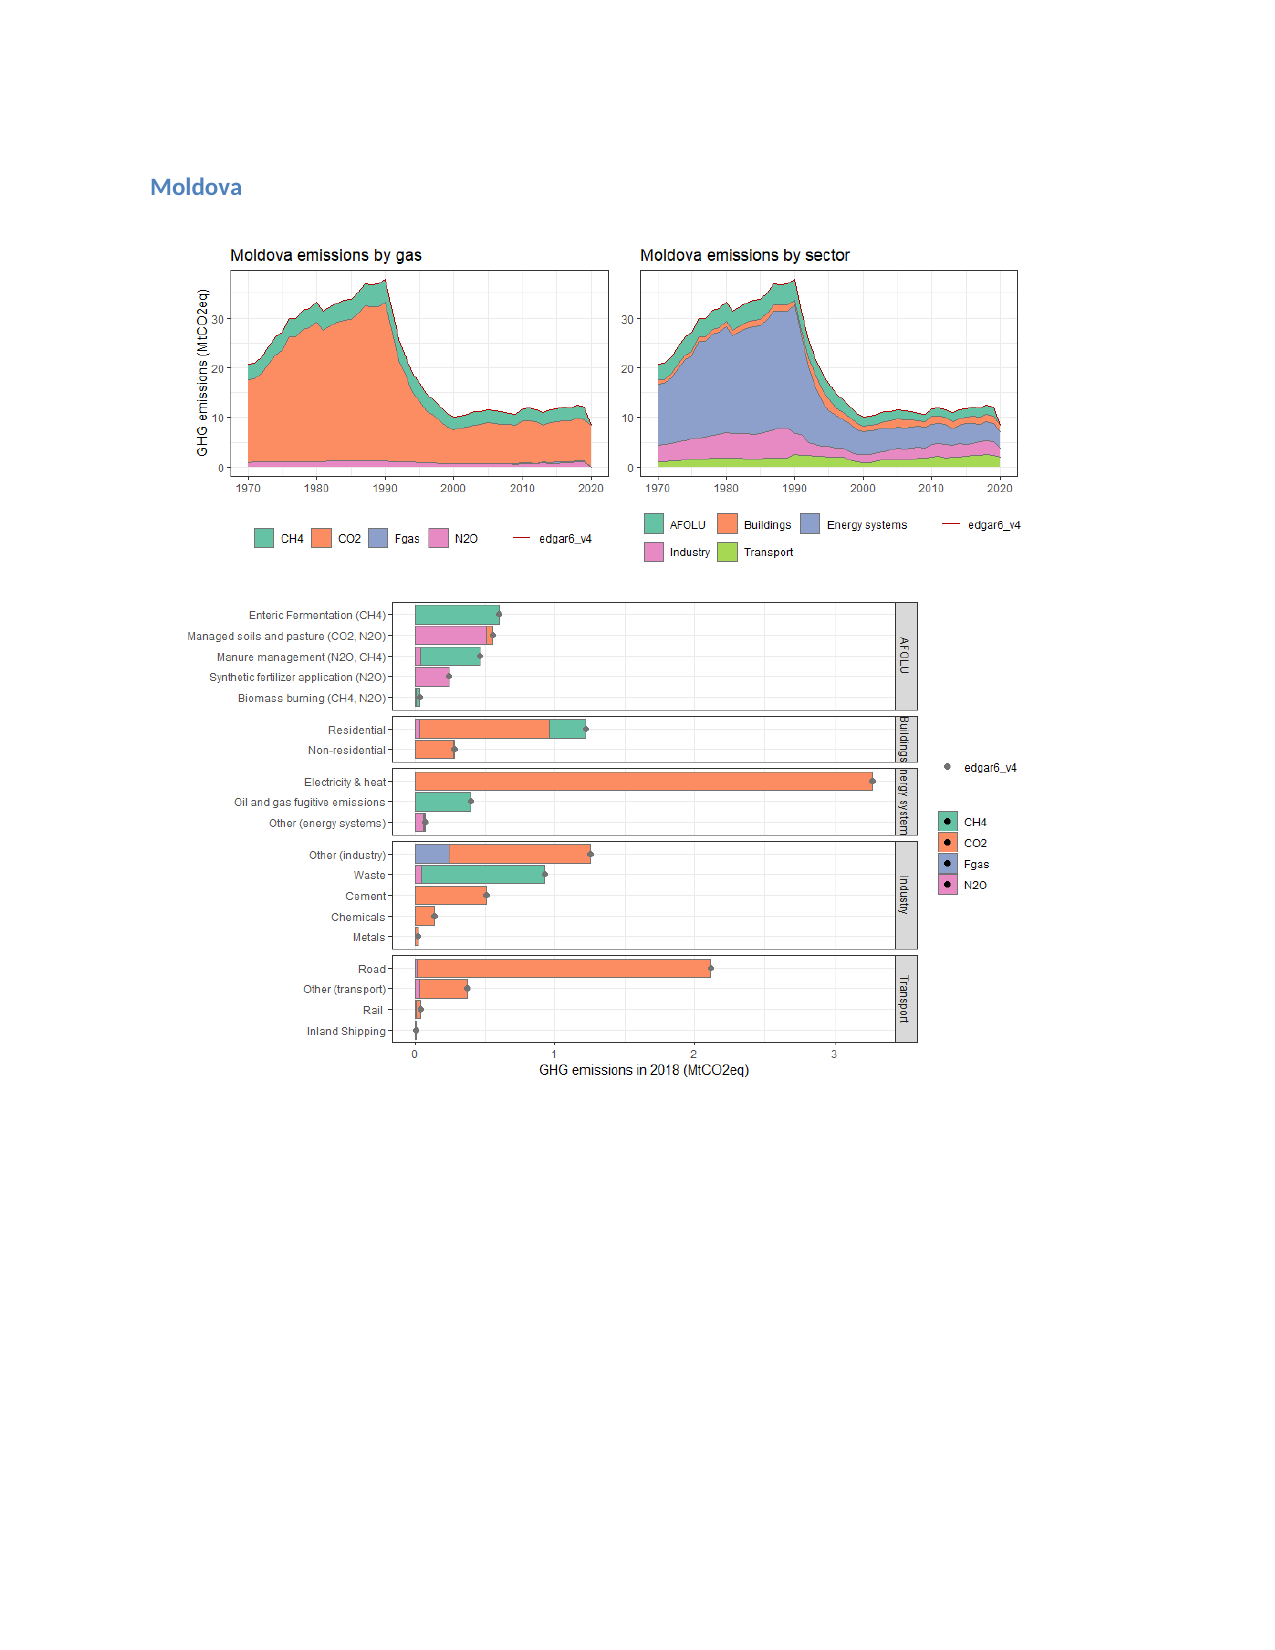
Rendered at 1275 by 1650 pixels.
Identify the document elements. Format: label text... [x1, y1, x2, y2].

subtitle Moldova [150, 171, 1125, 201]
picture [168, 220, 1044, 1096]
